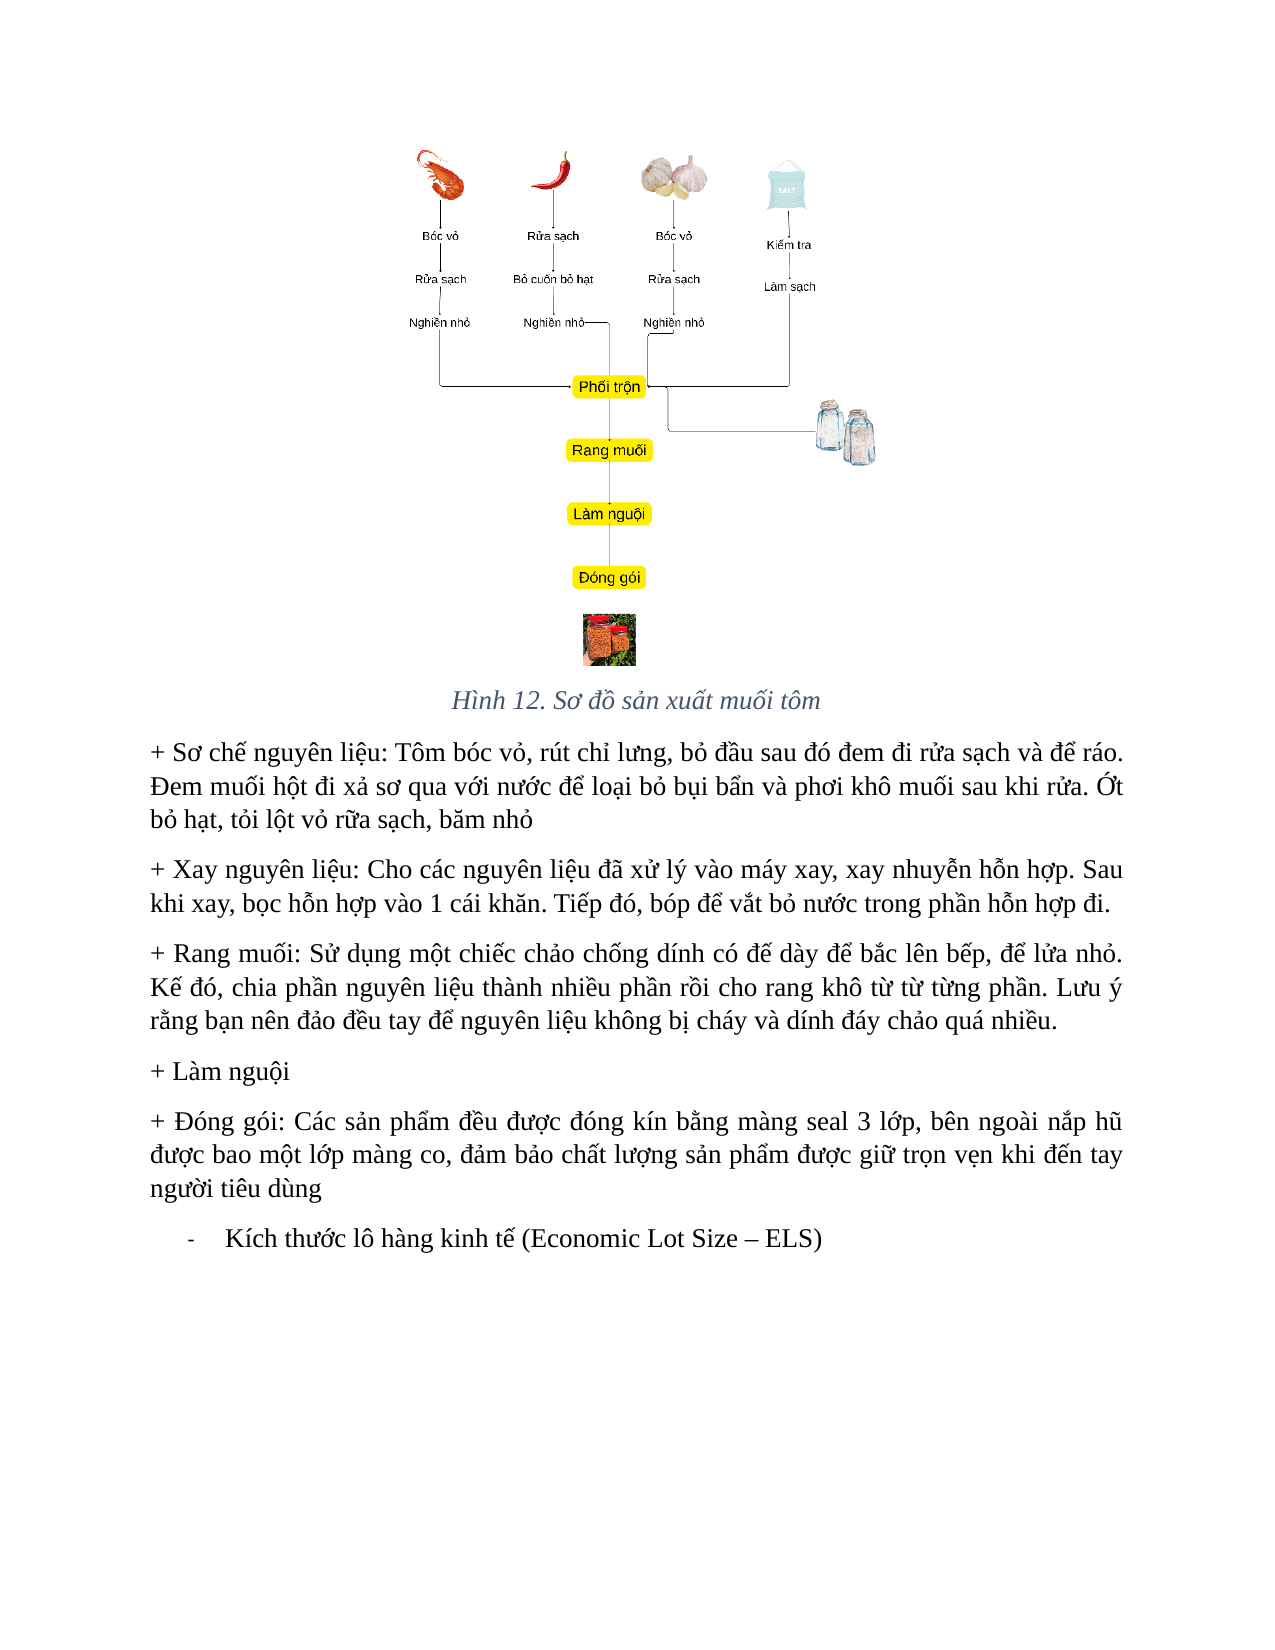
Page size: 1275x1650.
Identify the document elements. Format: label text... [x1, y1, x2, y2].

text + Rang muối: Sử dụng một chiếc chảo chống dính có đế dày để bắc lên bếp, để lửa nhỏ. Kế đó, chia phần nguyên liệu thành nhiều phần rồi cho rang khô từ từ từng phần. Lưu ý rằng bạn nên đảo đều tay để nguyên liệu không bị cháy và dính đáy chảo quá nhiều. [150, 937, 1125, 1036]
text + Đóng gói: Các sản phẩm đều được đóng kín bằng màng seal 3 lớp, bên ngoài nắp hũ được bao một lớp màng co, đảm bảo chất lượng sản phẩm được giữ trọn vẹn khi đến tay người tiêu dùng [150, 1105, 1125, 1203]
text + Sơ chế nguyên liệu: Tôm bóc vỏ, rút chỉ lưng, bỏ đầu sau đó đem đi rửa sạch và để ráo. Đem muối hột đi xả sơ qua với nước để loại bỏ bụi bẩn và phơi khô muối sau khi rửa. Ớt bỏ hạt, tỏi lột vỏ rữa sạch, băm nhỏ [150, 736, 1125, 834]
picture [379, 150, 896, 666]
text + Làm nguội [150, 1055, 1125, 1086]
text + Xay nguyên liệu: Cho các nguyên liệu đã xử lý vào máy xay, xay nhuyễn hỗn hợp. Sau khi xay, bọc hỗn hợp vào 1 cái khăn. Tiếp đó, bóp để vắt bỏ nước trong phần hỗn hợp đi. [150, 854, 1125, 918]
list Kích thước lô hàng kinh tế (Economic Lot Size – ELS) [187, 1222, 1125, 1253]
